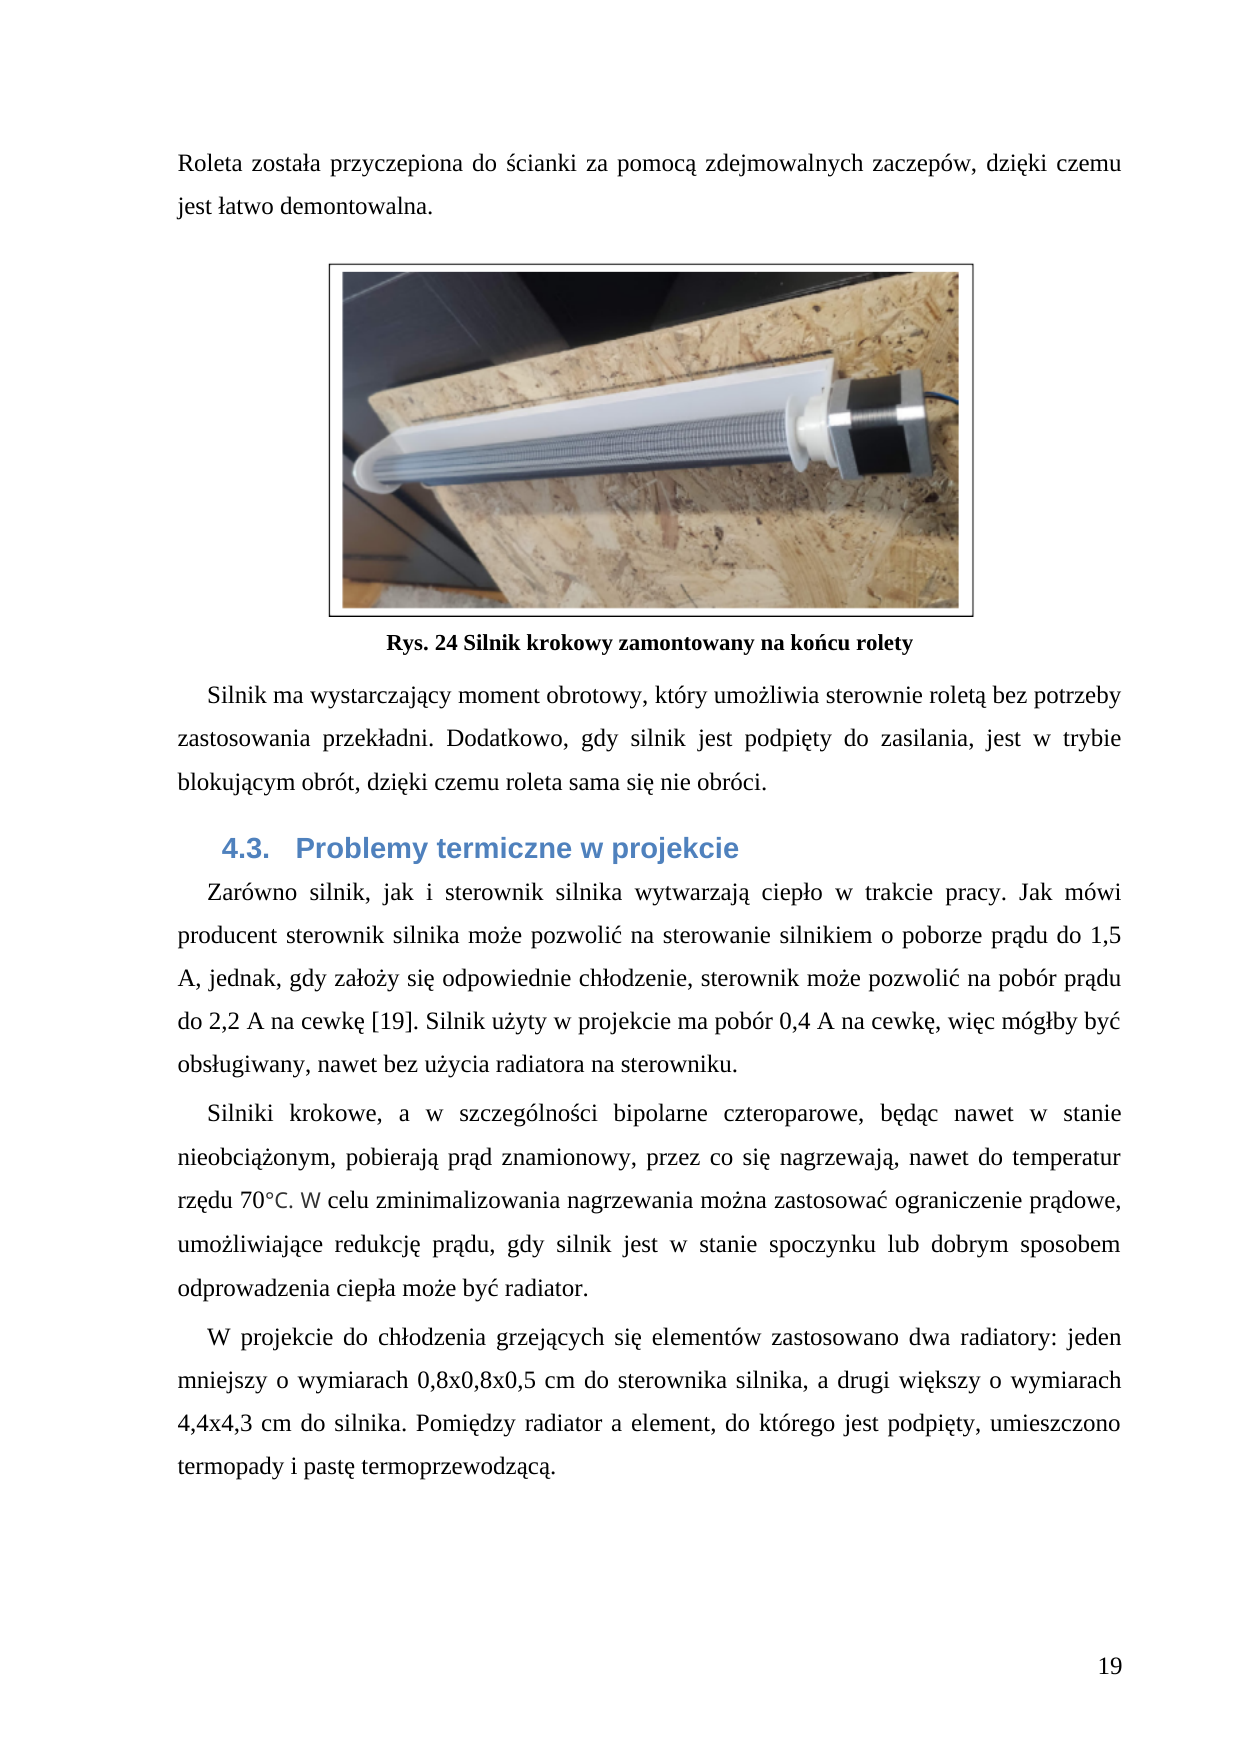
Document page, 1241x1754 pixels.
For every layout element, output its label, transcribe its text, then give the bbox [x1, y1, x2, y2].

text Rys. 24 Silnik krokowy zamontowany na końcu rolety [177, 629, 1122, 655]
text Zarówno silnik, jak i sterownik silnika wytwarzają ciepło w trakcie pracy. Jak mówi producent sterownik silnika może pozwolić na sterowanie silnikiem o poborze prądu do 1,5 A, jednak, gdy założy się odpowiednie chłodzenie, sterownik może pozwolić na pobór prądu do 2,2 A na cewkę [19]. Silnik użyty w projekcie ma pobór 0,4 A na cewkę, więc mógłby być obsługiwany, nawet bez użycia radiatora na sterowniku. [177, 877, 1122, 1078]
text Silniki krokowe, a w szczególności bipolarne czteroparowe, będąc nawet w stanie nieobciążonym, pobierają prąd znamionowy, przez co się nagrzewają, nawet do temperatur rzędu 70°C. W celu zminimalizowania nagrzewania można zastosować ograniczenie prądowe, umożliwiające redukcję prądu, gdy silnik jest w stanie spoczynku lub dobrym sposobem odprowadzenia ciepła może być radiator. [177, 1098, 1122, 1301]
subtitle Problemy termiczne w projekcie [222, 831, 1122, 864]
text W projekcie do chłodzenia grzejących się elementów zastosowano dwa radiatory: jeden mniejszy o wymiarach 0,8x0,8x0,5 cm do sterownika silnika, a drugi większy o wymiarach 4,4x4,3 cm do silnika. Pomiędzy radiator a element, do którego jest podpięty, umieszczono termopady i pastę termoprzewodzącą. [177, 1322, 1122, 1480]
text Silnik ma wystarczający moment obrotowy, który umożliwia sterownie roletą bez potrzeby zastosowania przekładni. Dodatkowo, gdy silnik jest podpięty do zasilania, jest w trybie blokującym obrót, dzięki czemu roleta sama się nie obróci. [177, 680, 1122, 795]
text Roleta została przyczepiona do ścianki za pomocą zdejmowalnych zaczepów, dzięki czemu jest łatwo demontowalna. [177, 148, 1122, 219]
